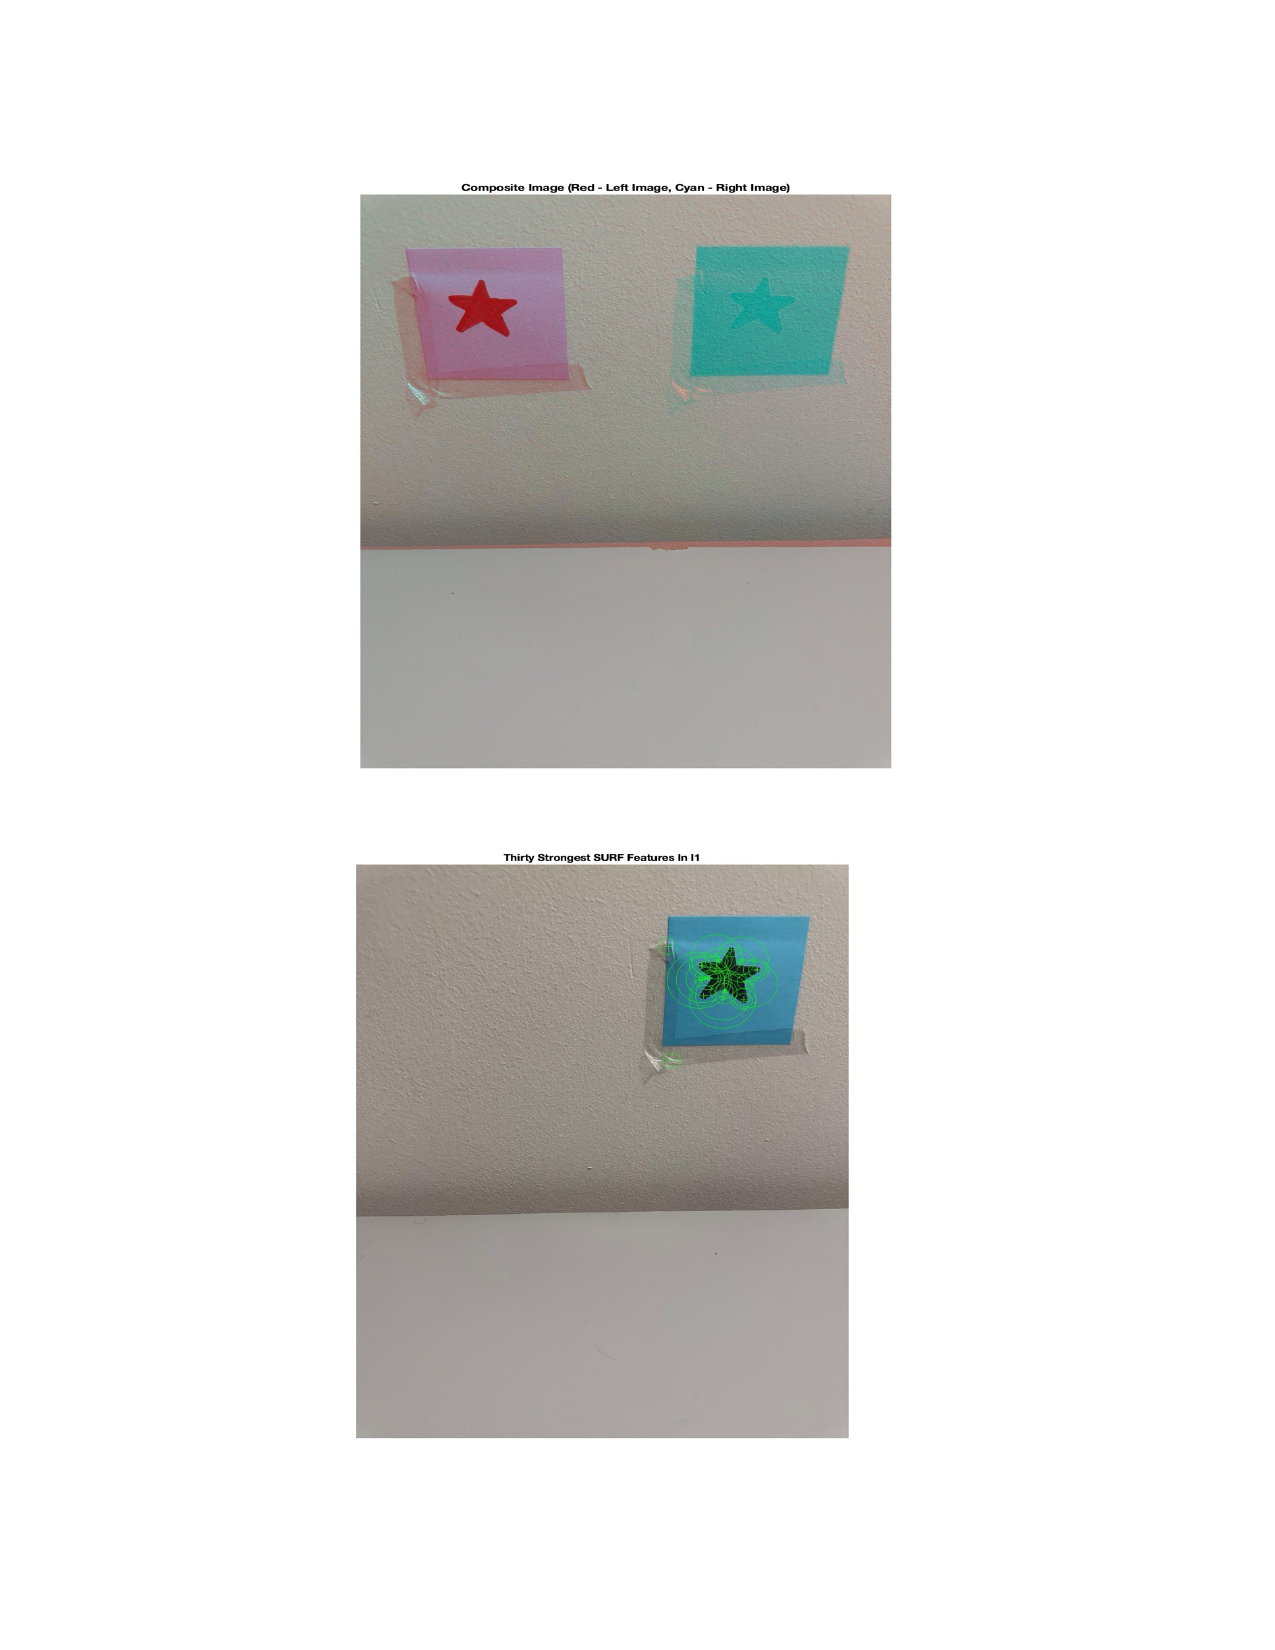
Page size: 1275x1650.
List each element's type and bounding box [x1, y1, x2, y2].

picture [300, 848, 904, 1480]
picture [300, 178, 951, 810]
